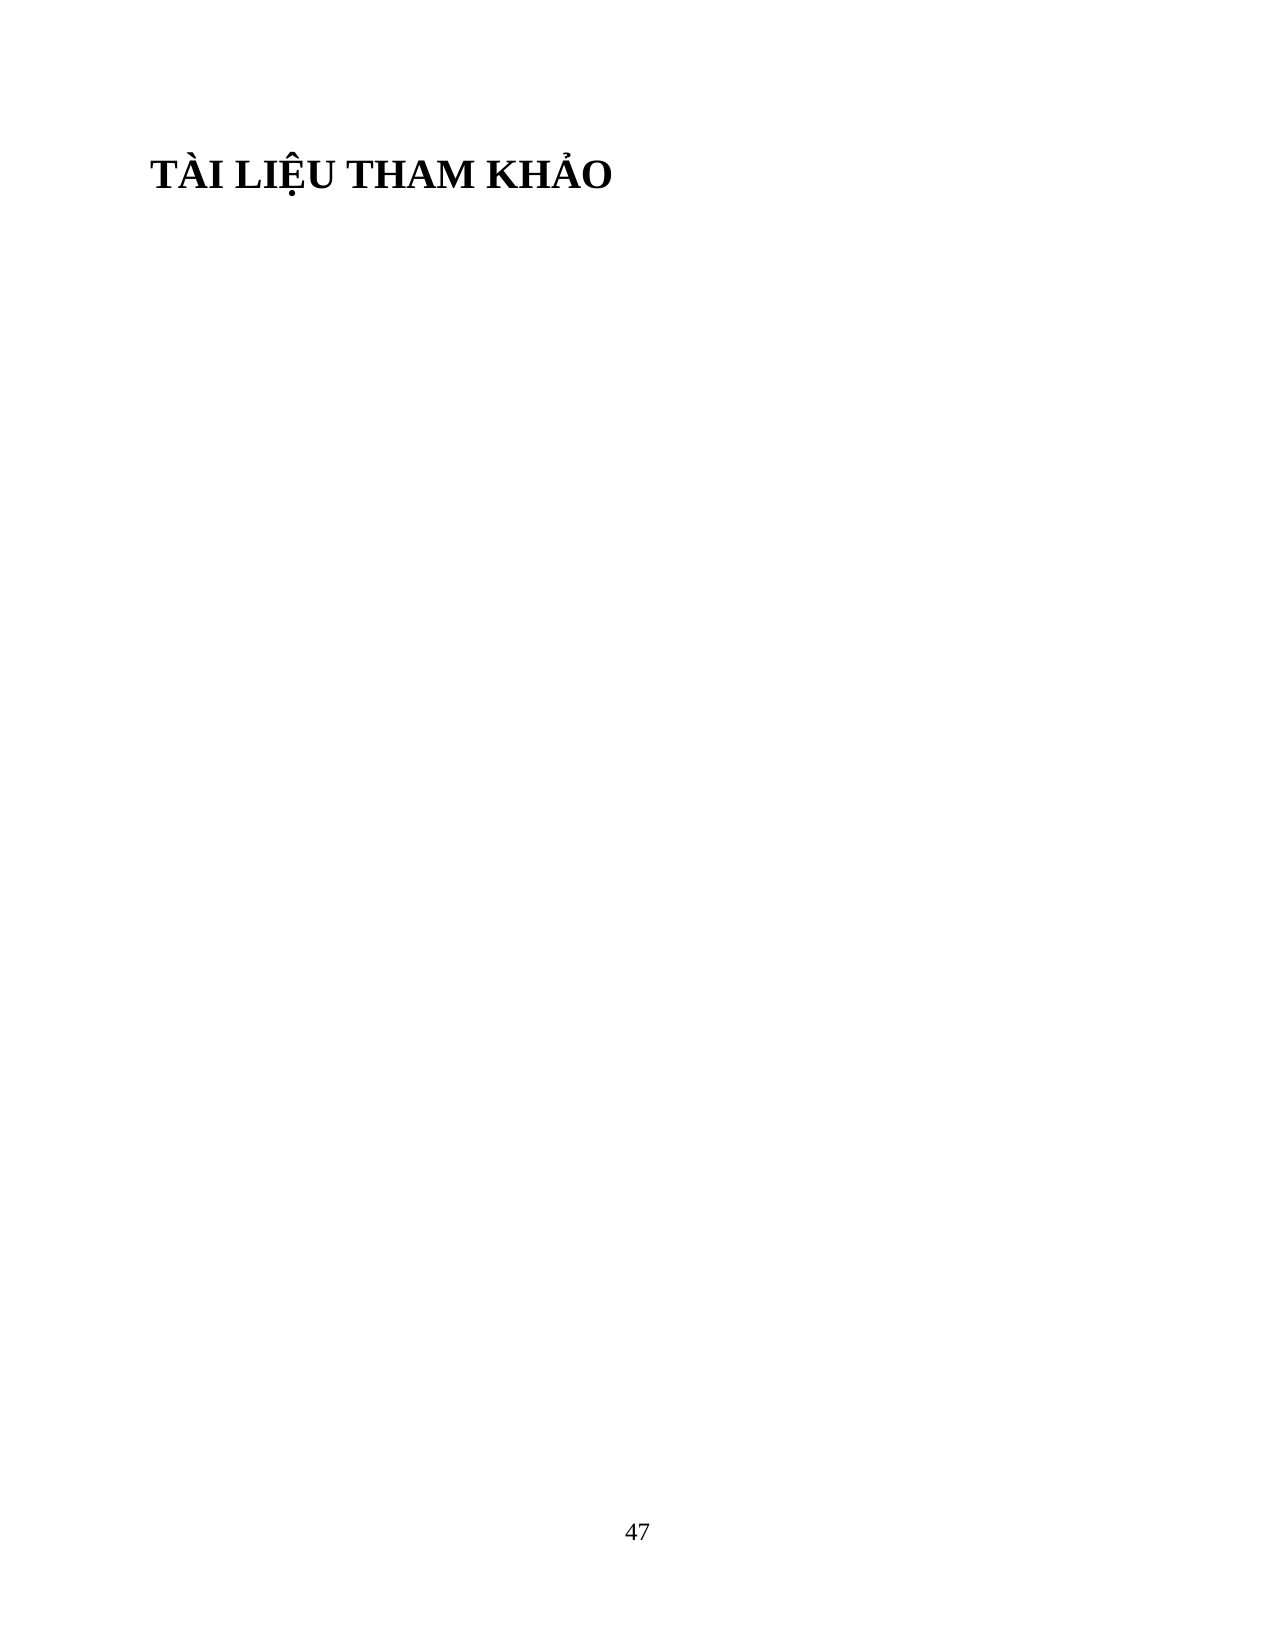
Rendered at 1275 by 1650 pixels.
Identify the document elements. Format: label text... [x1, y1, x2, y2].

subtitle TÀI LIỆU THAM KHẢO [150, 150, 1125, 198]
